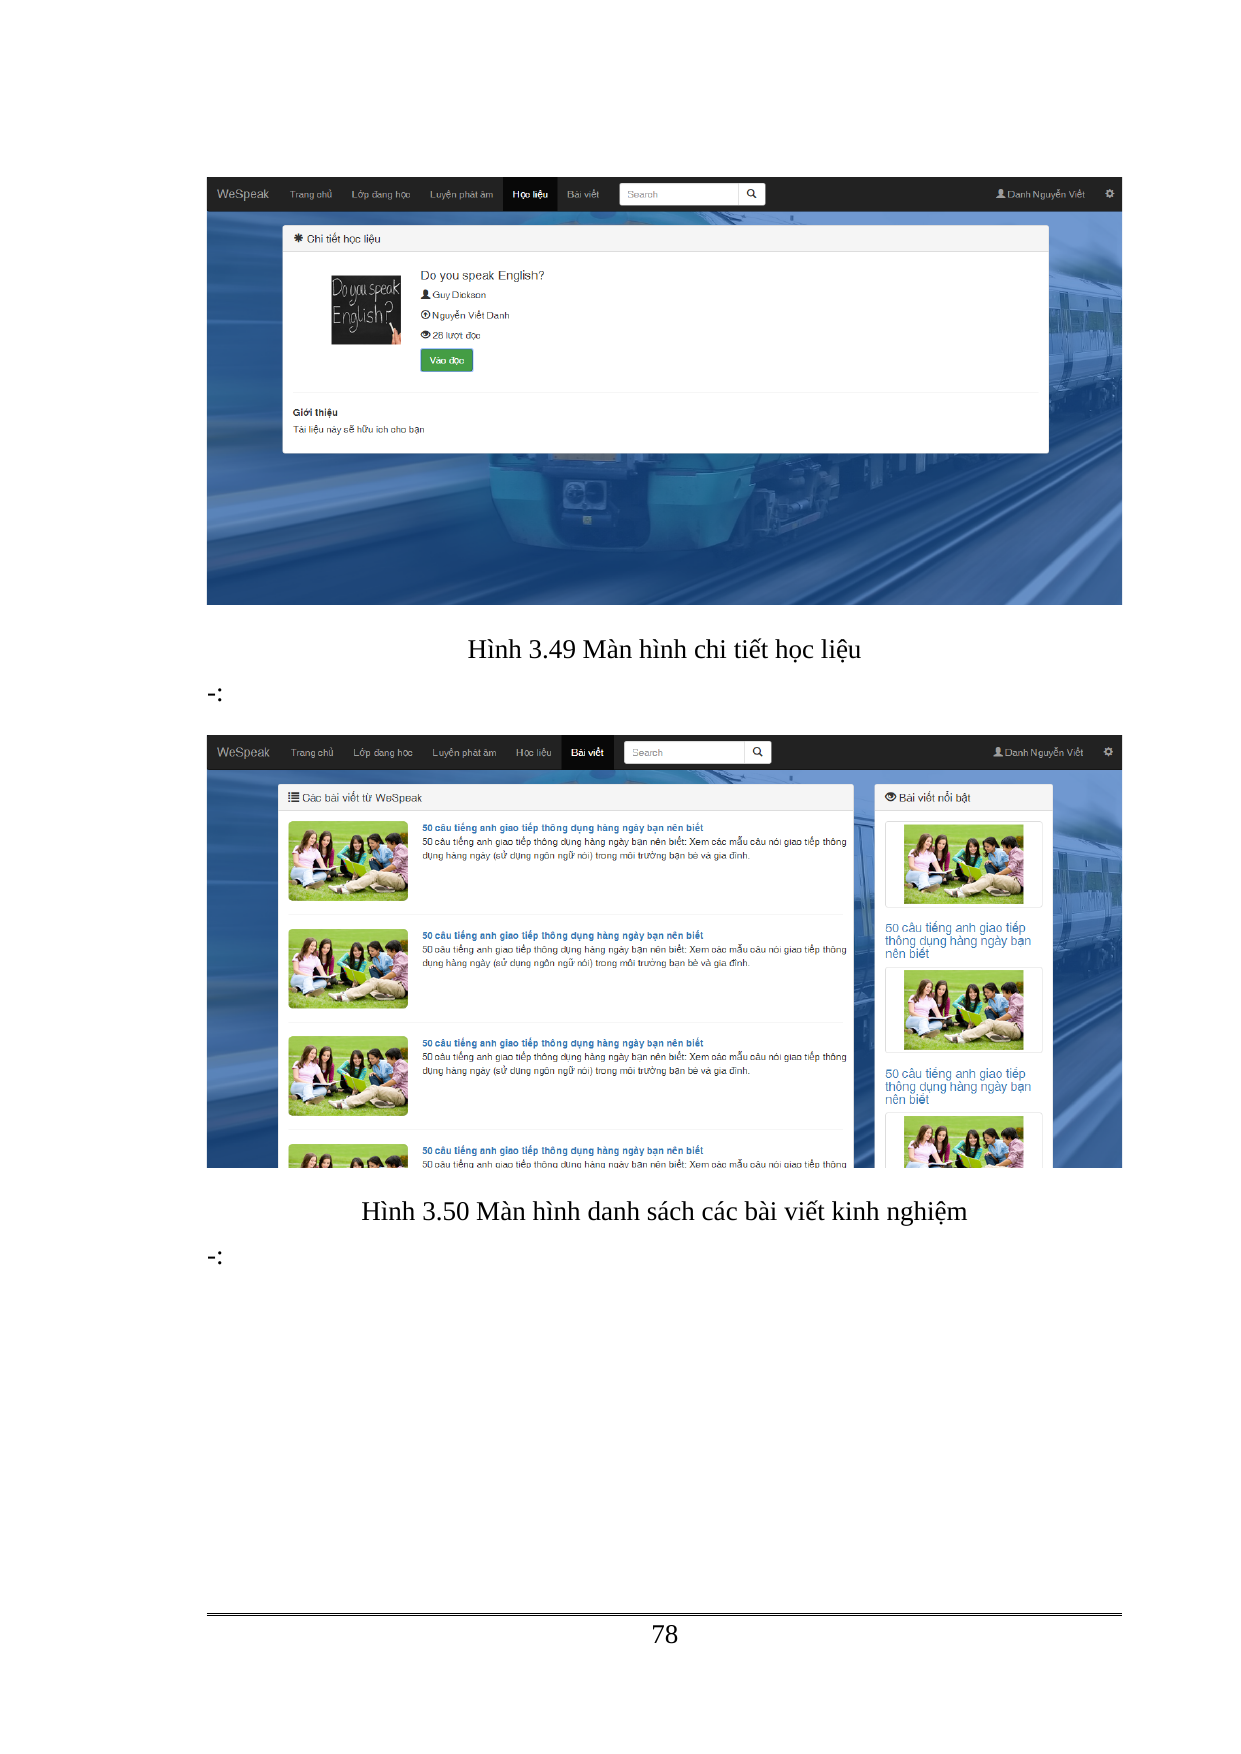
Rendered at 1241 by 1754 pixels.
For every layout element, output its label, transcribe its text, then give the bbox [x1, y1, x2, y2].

text -: [207, 677, 1122, 708]
picture [206, 735, 1123, 1168]
text -: [207, 1239, 1122, 1270]
picture [206, 177, 1123, 605]
